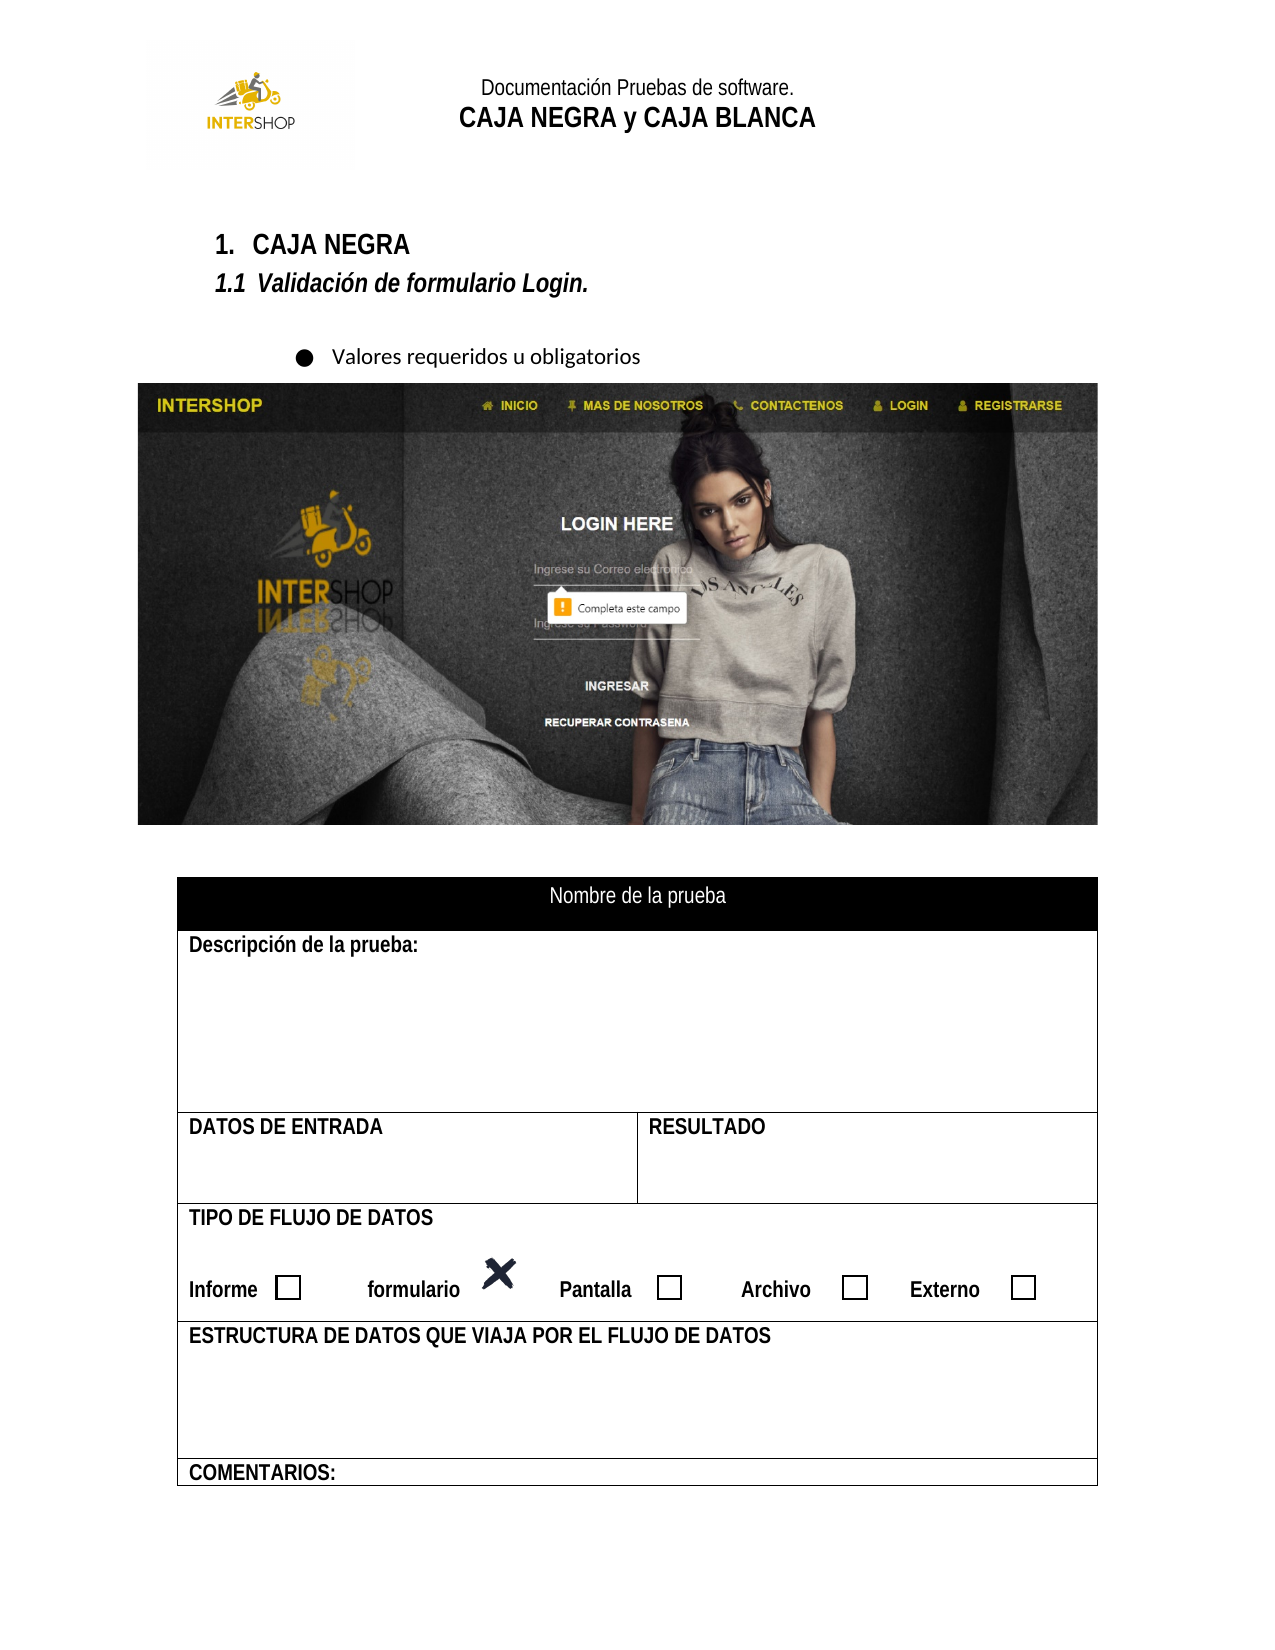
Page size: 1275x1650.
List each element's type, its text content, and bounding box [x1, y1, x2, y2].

table_cell Descripción de la prueba: [178, 931, 1097, 1112]
table_cell ESTRUCTURA DE DATOS QUE VIAJA POR EL FLUJO DE DATOS [178, 1322, 1097, 1457]
table_cell RESULTADO [638, 1113, 1097, 1203]
table_cell DATOS DE ENTRADA [178, 1113, 637, 1203]
table_header Nombre de la prueba [178, 878, 1097, 930]
table_cell COMENTARIOS: [178, 1459, 1097, 1485]
subtitle CAJA NEGRA [215, 227, 1098, 260]
subtitle Validación de formulario Login. [215, 267, 1098, 298]
list Valores requeridos u obligatorios [294, 331, 1098, 378]
table_cell TIPO DE FLUJO DE DATOS Informe formulario Pantalla Archivo Externo [178, 1204, 1097, 1321]
picture [137, 383, 1098, 825]
picture [146, 40, 356, 170]
picture [480, 1255, 518, 1291]
